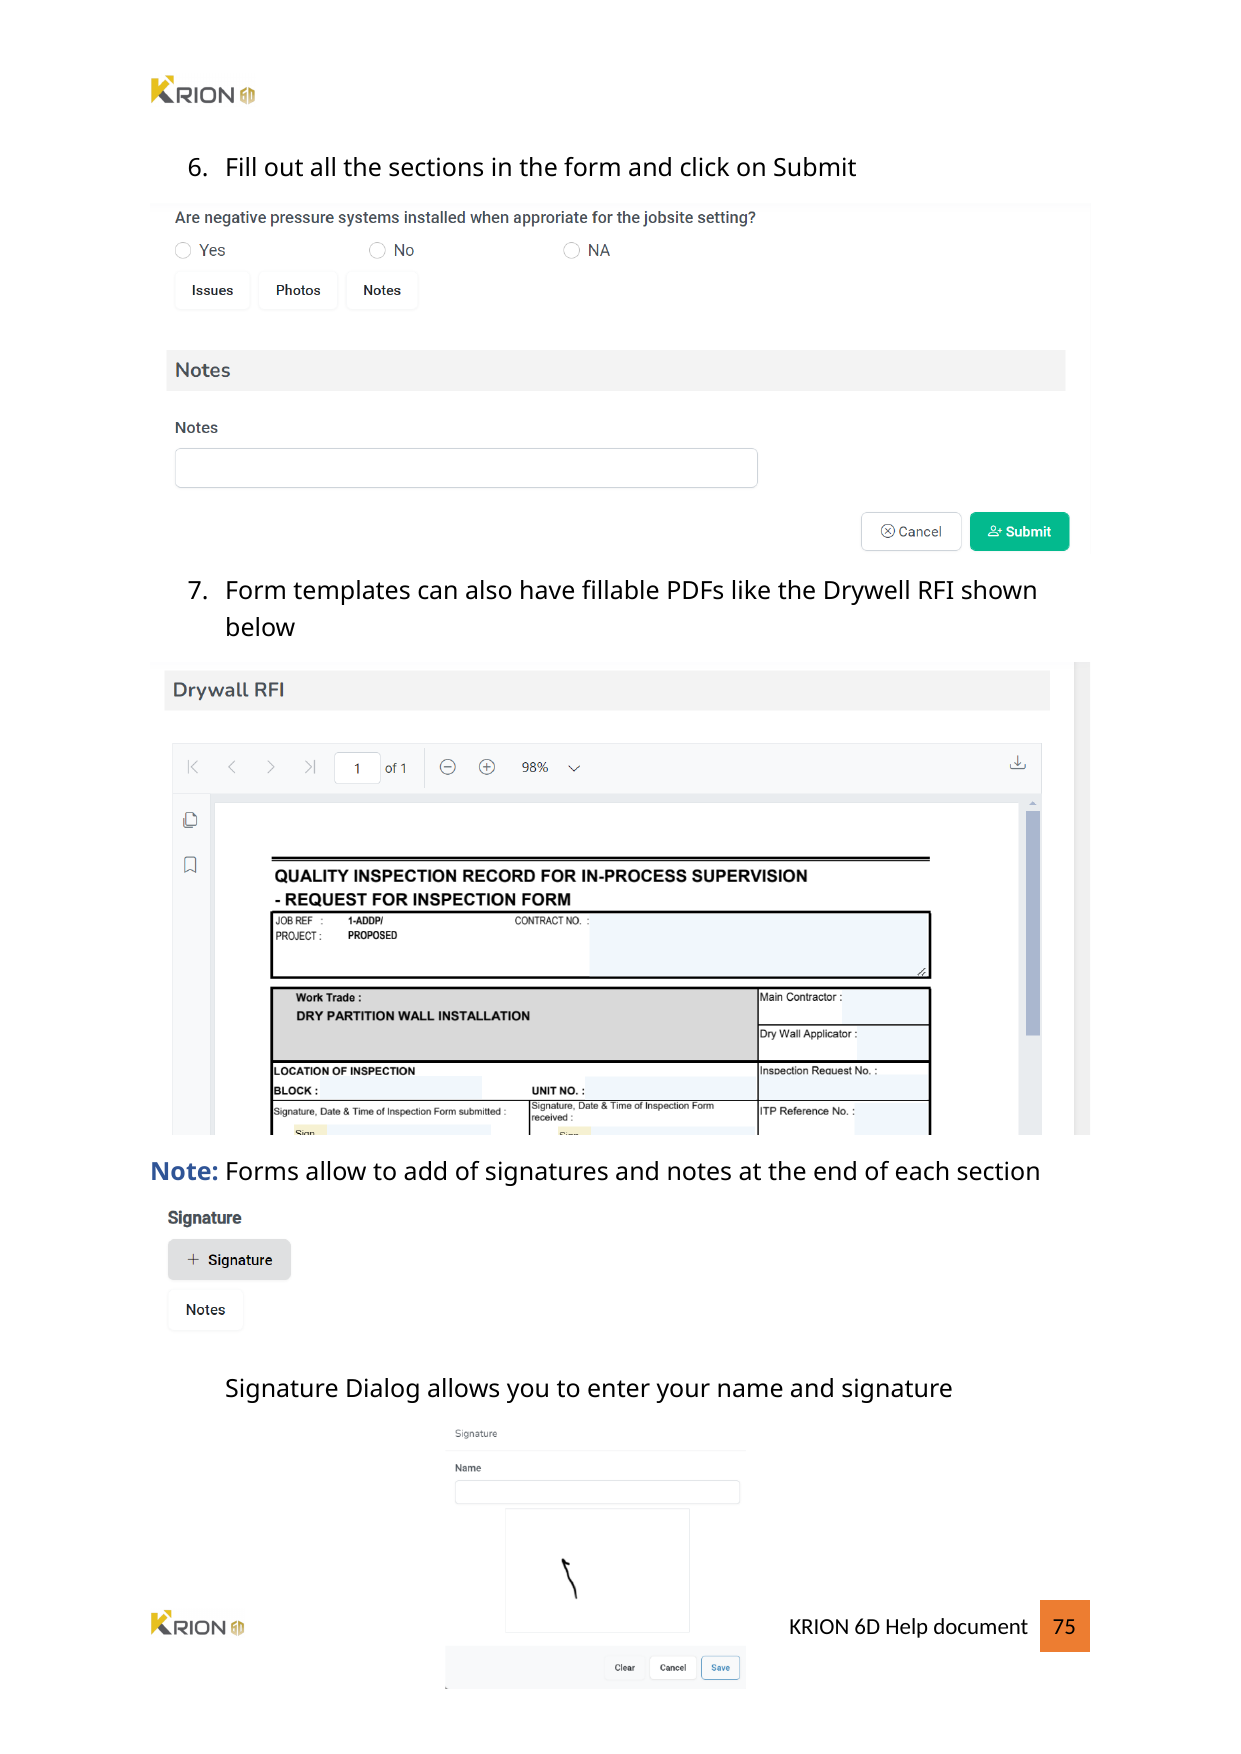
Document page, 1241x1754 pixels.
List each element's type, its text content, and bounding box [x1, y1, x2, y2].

picture [150, 73, 257, 107]
picture [150, 203, 1091, 554]
picture [150, 662, 1091, 1135]
text Signature Dialog allows you to enter your name and signature [150, 1371, 1090, 1405]
list Fill out all the sections in the form and click on Submit [187, 150, 1090, 184]
picture [156, 1188, 1098, 1341]
text Note: Forms allow to add of signatures and notes at the end of each section [150, 1154, 1090, 1188]
list Form templates can also have fillable PDFs like the Drywell RFI shown below [187, 573, 1090, 643]
picture [445, 1421, 746, 1689]
picture [150, 1608, 246, 1638]
